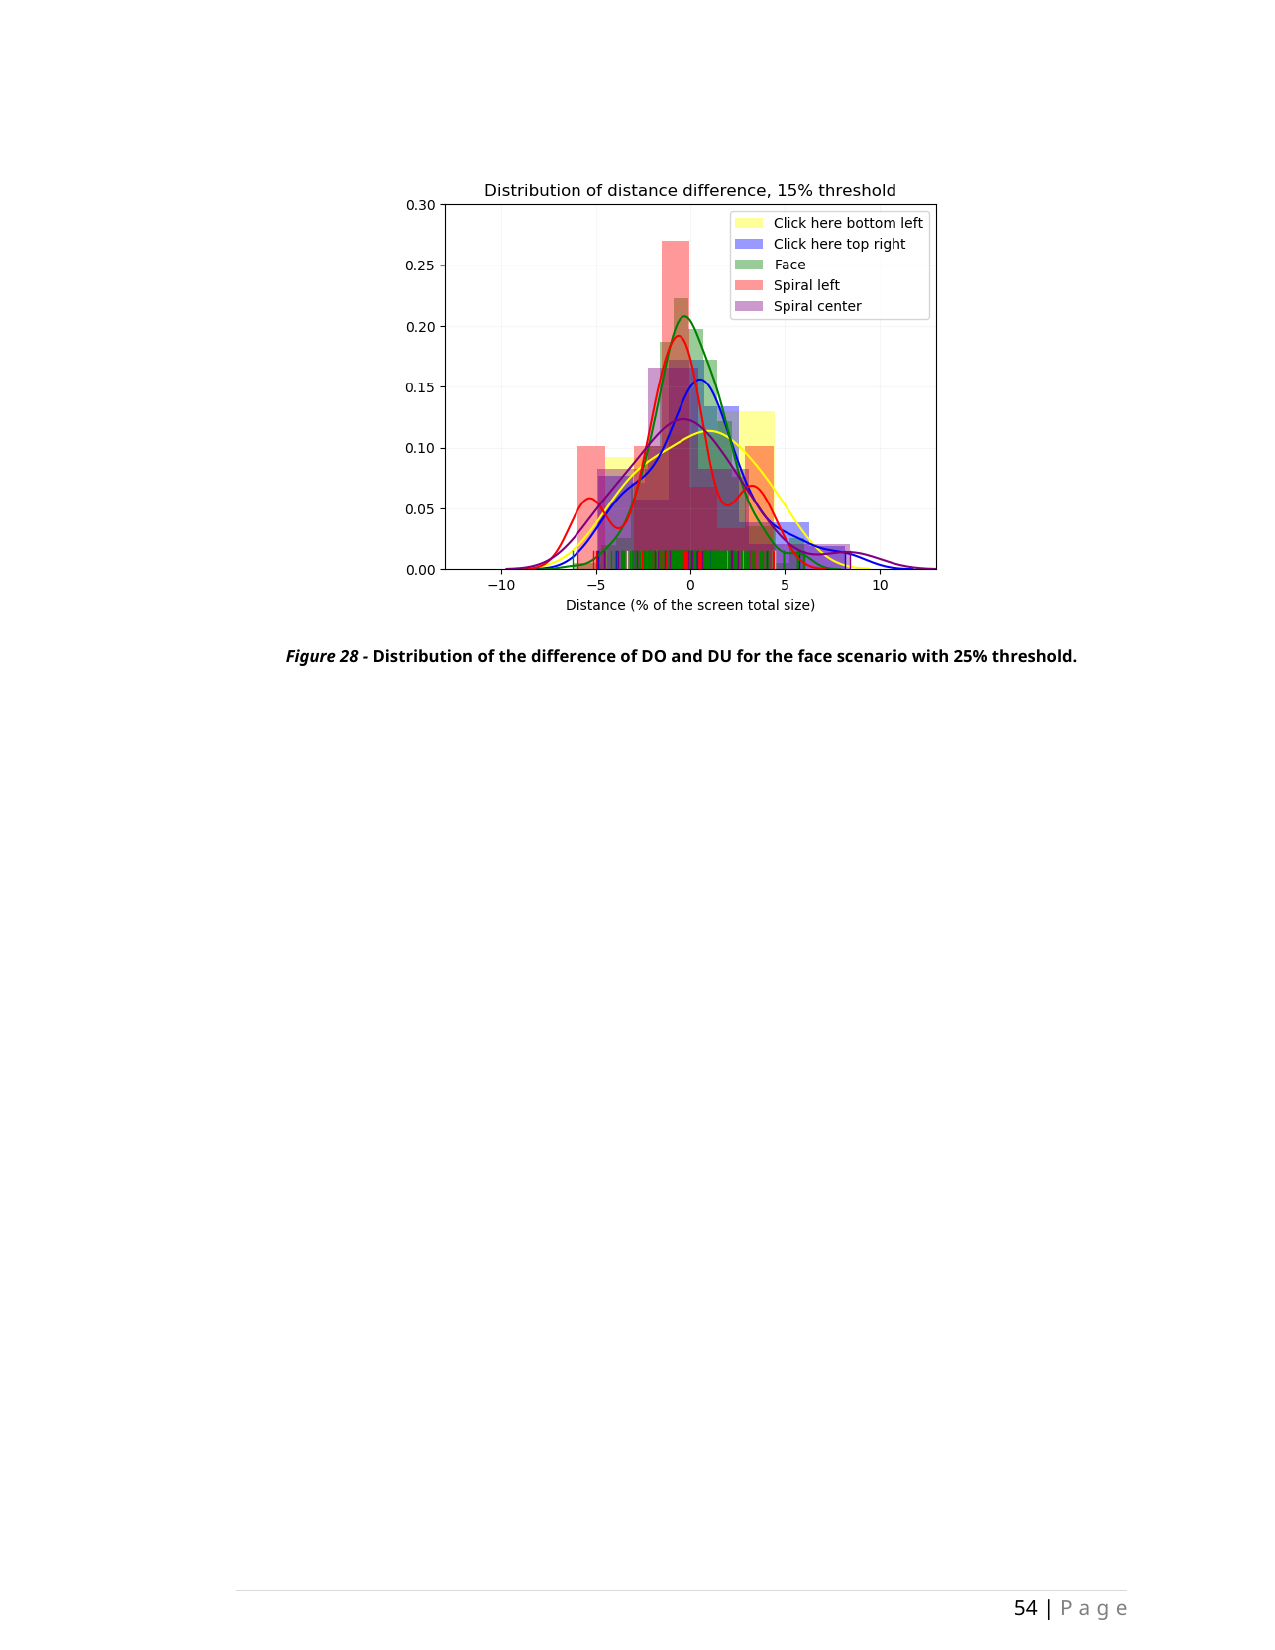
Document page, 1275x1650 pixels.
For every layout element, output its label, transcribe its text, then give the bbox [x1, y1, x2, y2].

picture [365, 147, 998, 621]
text Figure 28 - Distribution of the difference of DO and DU for the face scenario with 25% threshold. [236, 645, 1127, 668]
